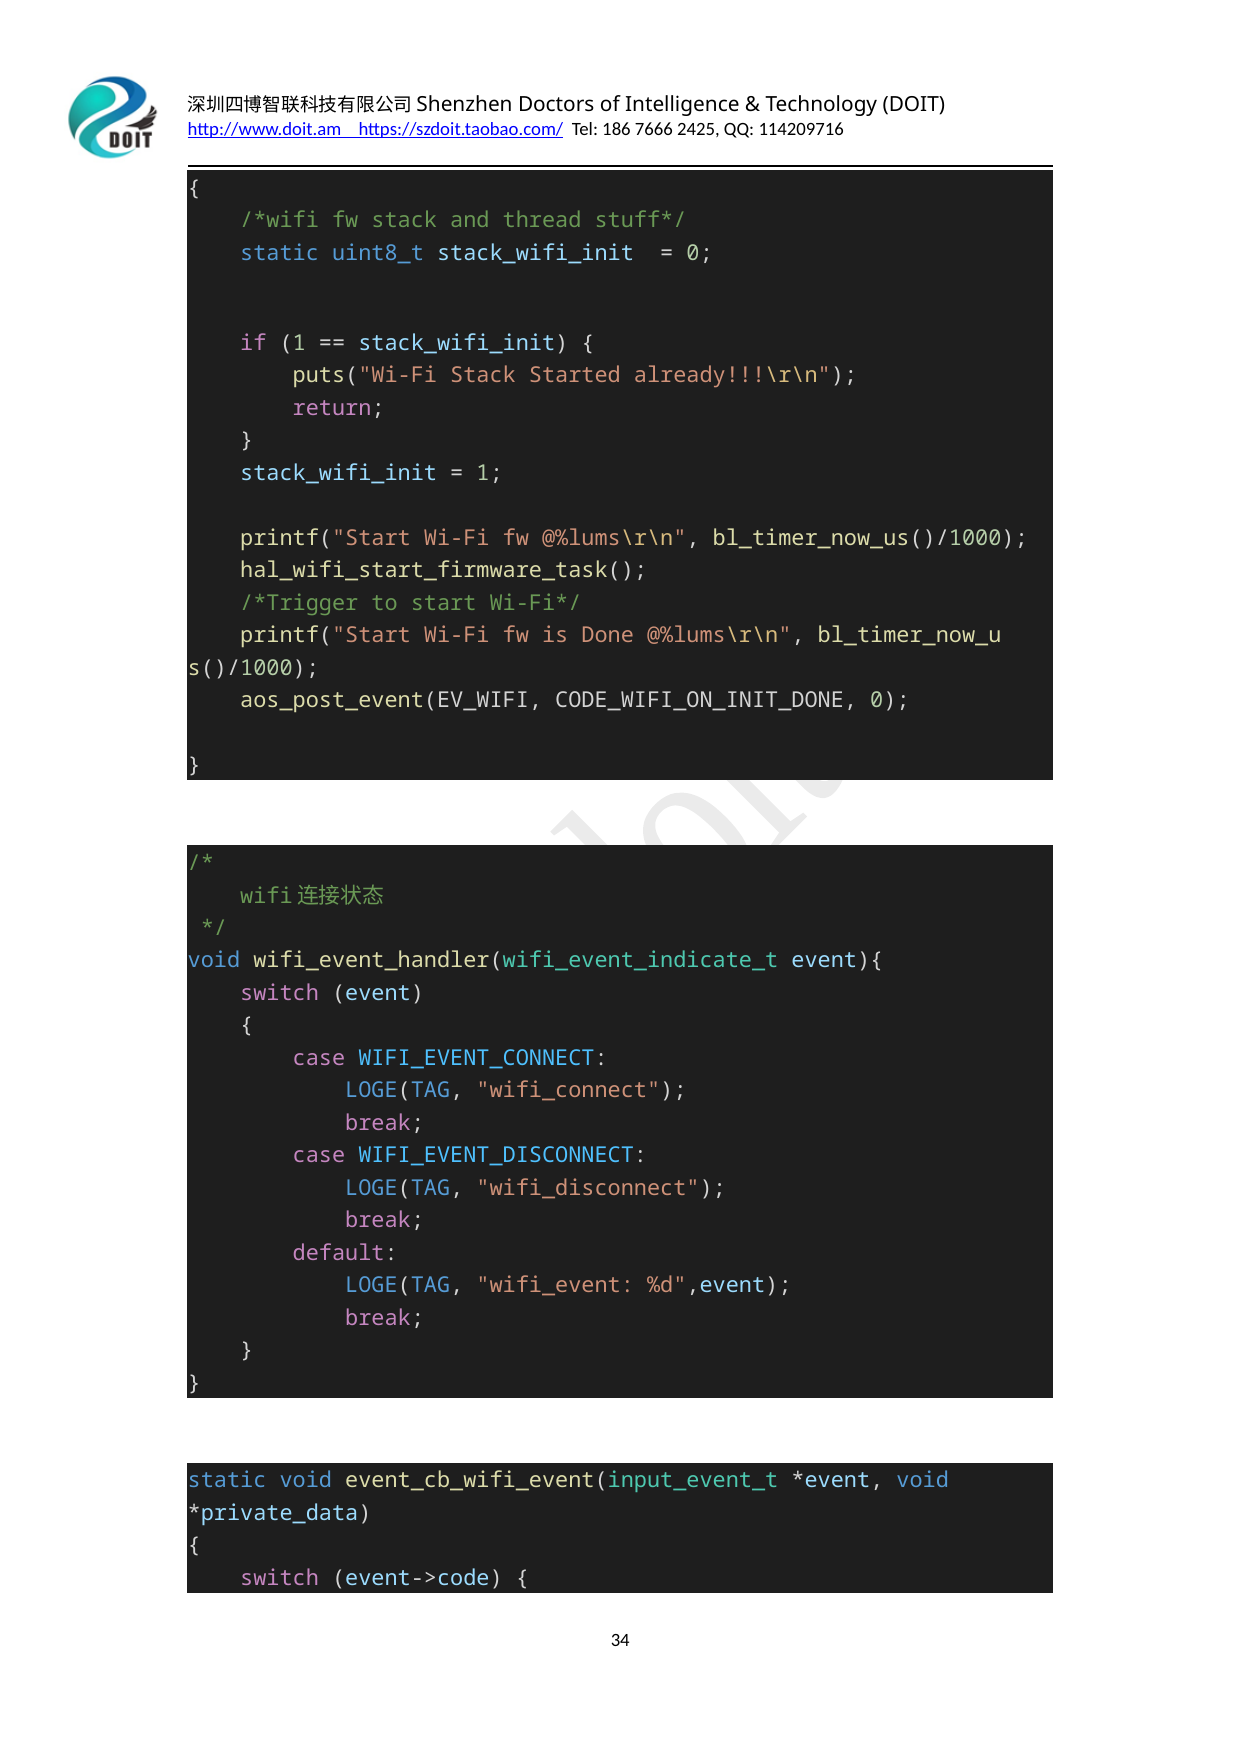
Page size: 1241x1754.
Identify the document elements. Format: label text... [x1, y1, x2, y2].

text break; [187, 1300, 1053, 1333]
text static void event_cb_wifi_event(input_event_t *event, void *private_data) [187, 1463, 1053, 1528]
text { [187, 1008, 1053, 1040]
text void wifi_event_handler(wifi_event_indicate_t event){ [187, 943, 1053, 975]
text } [187, 748, 1053, 780]
text aos_post_event(EV_WIFI, CODE_WIFI_ON_INIT_DONE, 0); [187, 683, 1053, 715]
text wifi连接状态 [187, 878, 1053, 910]
text static uint8_t stack_wifi_init = 0; [187, 235, 1053, 268]
text stack_wifi_init = 1; [187, 455, 1053, 488]
picture [63, 70, 164, 163]
text break; [187, 1203, 1053, 1235]
text switch (event->code) { [187, 1560, 1053, 1593]
text /*Trigger to start Wi-Fi*/ [187, 585, 1053, 618]
text } [187, 1365, 1053, 1398]
text LOGE(TAG, "wifi_connect"); [187, 1073, 1053, 1105]
text default: [187, 1235, 1053, 1268]
text return; [187, 390, 1053, 423]
text */ [187, 910, 1053, 943]
text printf("Start Wi-Fi fw @%lums\r\n", bl_timer_now_us()/1000); [187, 520, 1053, 553]
text LOGE(TAG, "wifi_event: %d",event); [187, 1268, 1053, 1300]
text printf("Start Wi-Fi fw is Done @%lums\r\n", bl_timer_now_us()/1000); [187, 618, 1053, 683]
text switch (event) [187, 975, 1053, 1008]
text { [187, 1528, 1053, 1560]
text break; [187, 1105, 1053, 1138]
text /* [187, 845, 1053, 878]
text { [187, 170, 1053, 203]
text case WIFI_EVENT_CONNECT: [187, 1040, 1053, 1073]
text LOGE(TAG, "wifi_disconnect"); [187, 1170, 1053, 1203]
text } [187, 1333, 1053, 1365]
text case WIFI_EVENT_DISCONNECT: [187, 1138, 1053, 1170]
text puts("Wi-Fi Stack Started already!!!\r\n"); [187, 358, 1053, 390]
text hal_wifi_start_firmware_task(); [187, 553, 1053, 585]
text if (1 == stack_wifi_init) { [187, 325, 1053, 358]
text /*wifi fw stack and thread stuff*/ [187, 203, 1053, 235]
text } [187, 423, 1053, 455]
